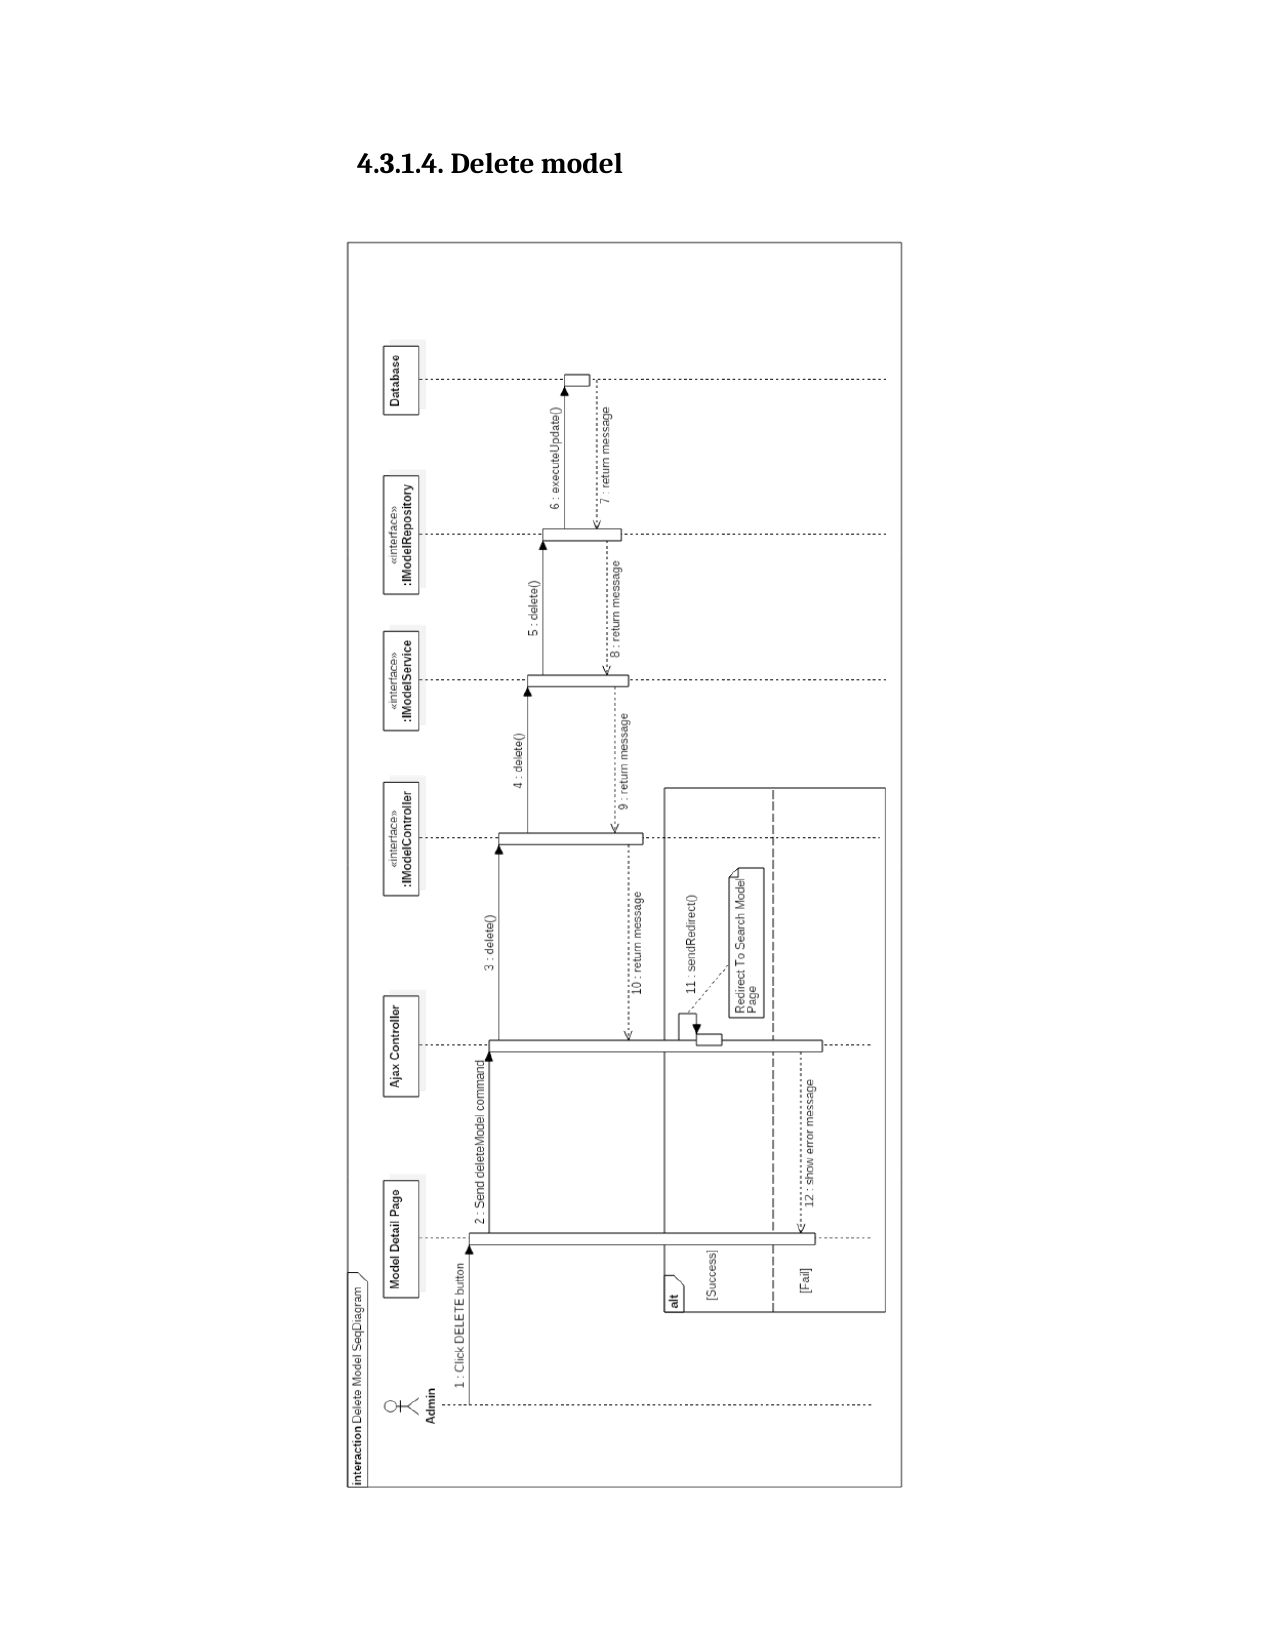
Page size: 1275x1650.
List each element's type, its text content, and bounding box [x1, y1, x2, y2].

picture [339, 208, 937, 1494]
text 4.3.1.4. Delete model [207, 148, 1157, 181]
